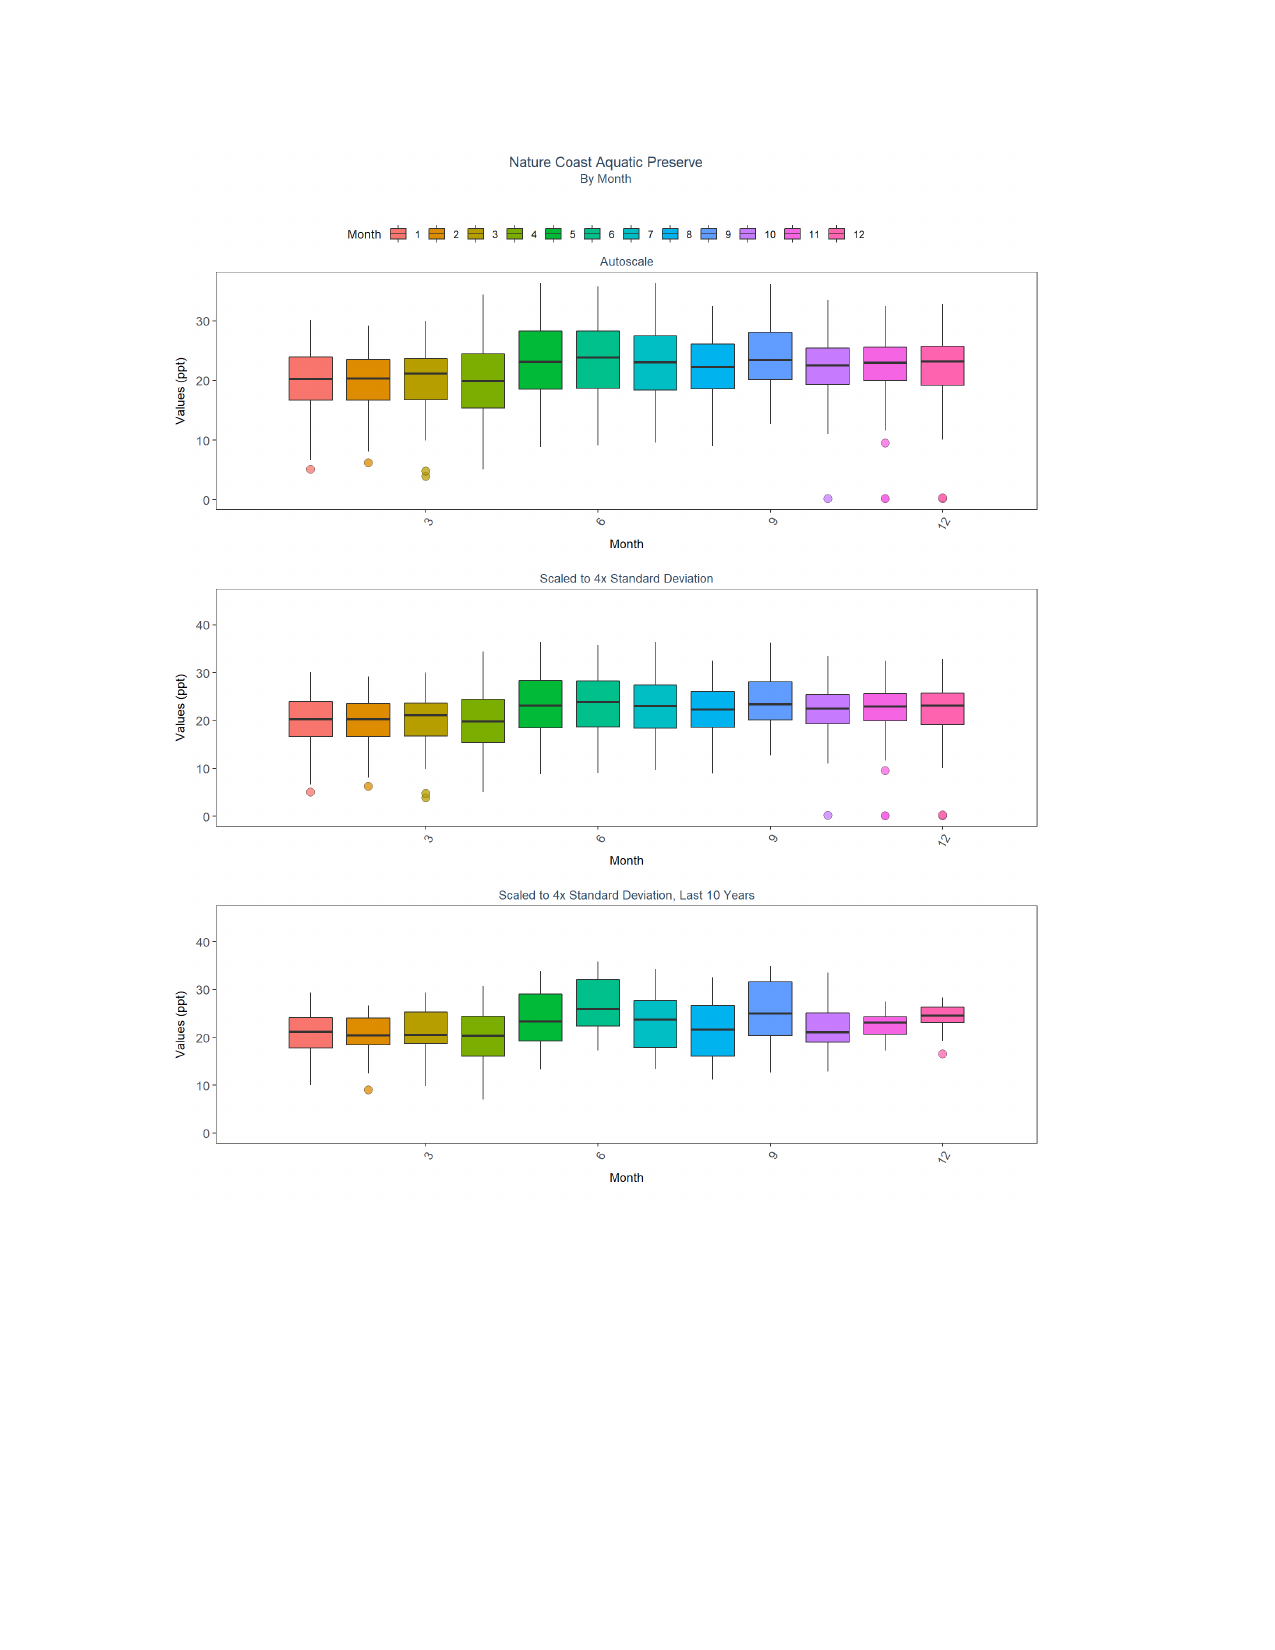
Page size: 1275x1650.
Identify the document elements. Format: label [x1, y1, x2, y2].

picture [168, 150, 1044, 1200]
